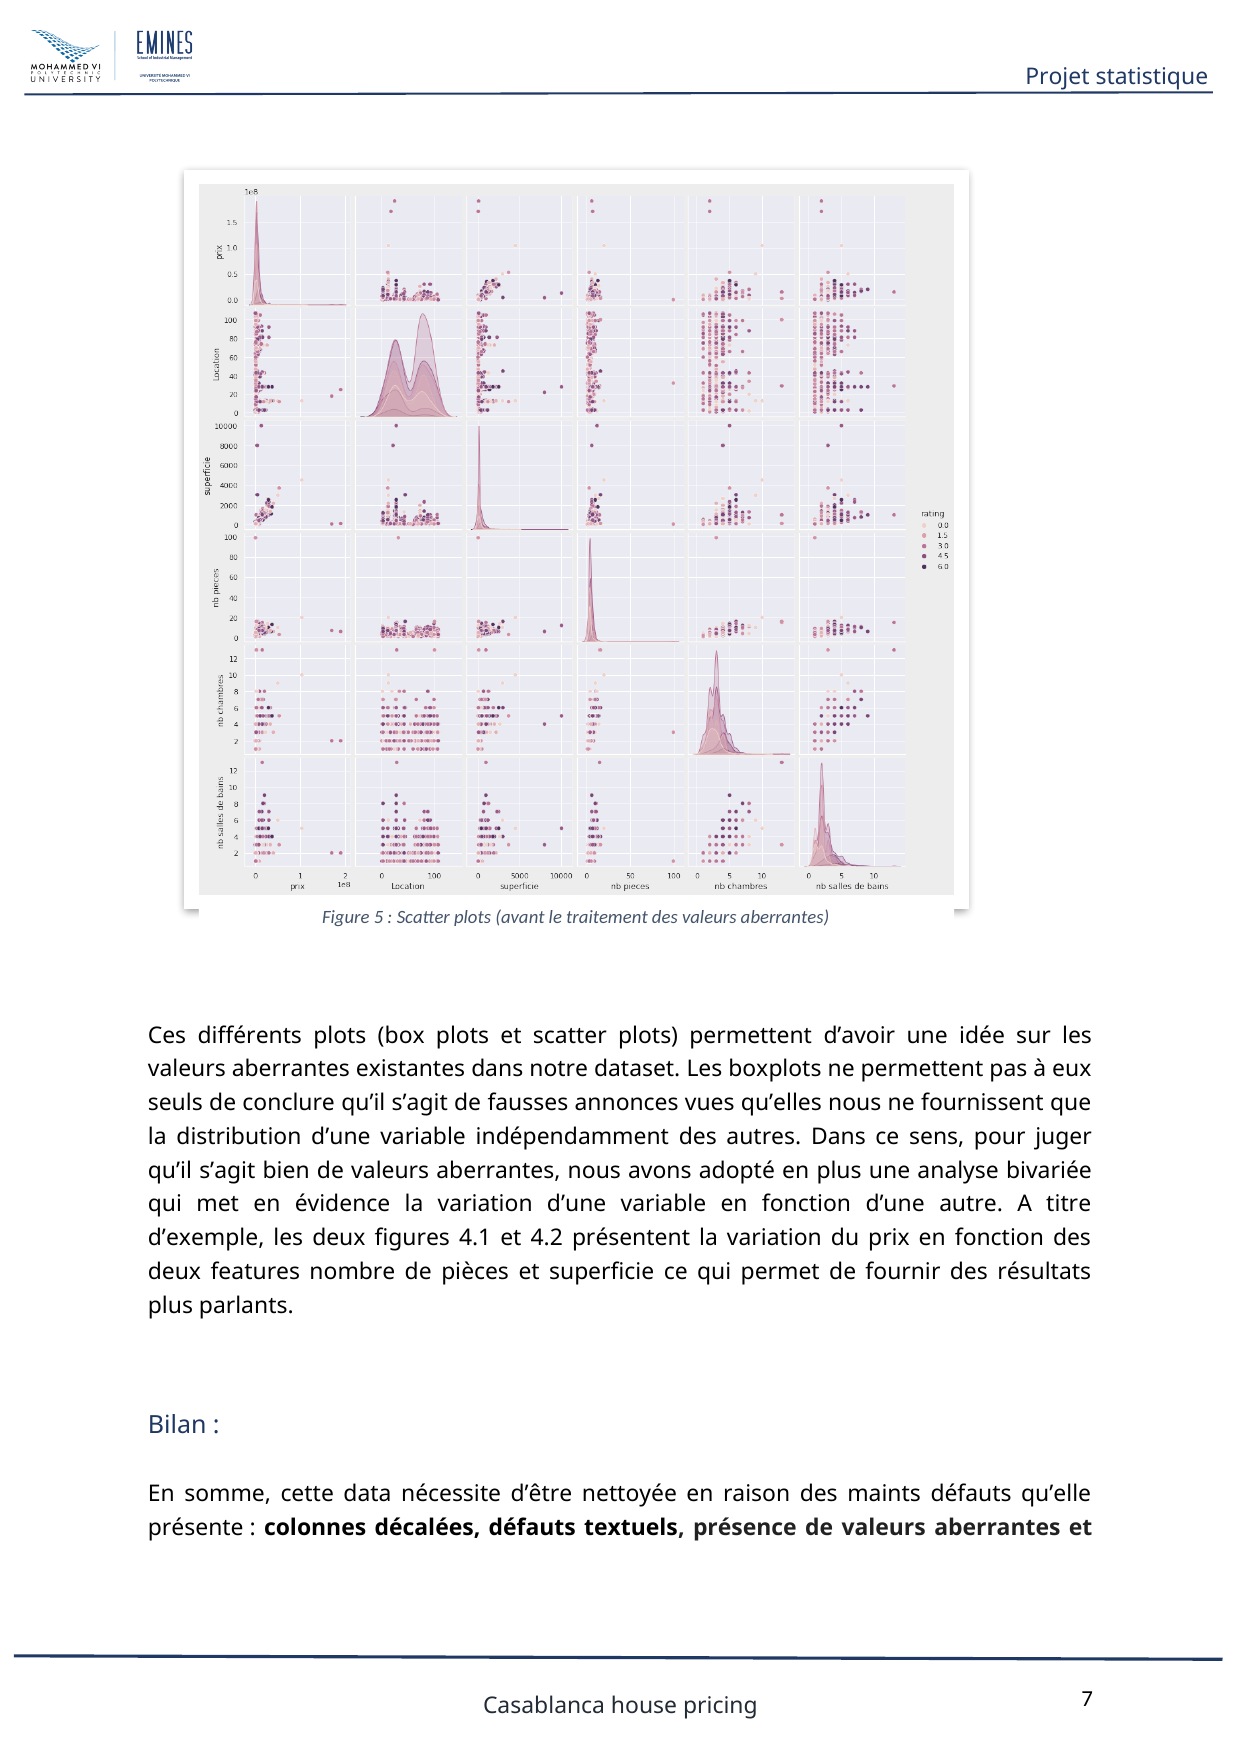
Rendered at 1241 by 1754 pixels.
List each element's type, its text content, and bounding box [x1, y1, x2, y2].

subtitle Bilan : [148, 1406, 1093, 1441]
picture [18, 16, 203, 93]
list Ces différents plots (box plots et scatter plots) permettent d’avoir une idée sur les valeurs aberrantes existantes dans notre dataset. Les boxplots ne permettent pas à eux seuls de conclure qu’il s’agit de fausses annonces vues qu’elles nous ne fournissent que la distribution d’une variable indépendamment des autres. Dans ce sens, pour juger qu’il s’agit bien de valeurs aberrantes, nous avons adopté en plus une analyse bivariée qui met en évidence la variation d’une variable en fonction d’une autre. A titre d’exemple, les deux figures 4.1 et 4.2 présentent la variation du prix en fonction des deux features nombre de pièces et superficie ce qui permet de fournir des résultats plus parlants. [148, 1018, 1093, 1320]
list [148, 1477, 1093, 1542]
picture [199, 184, 954, 895]
